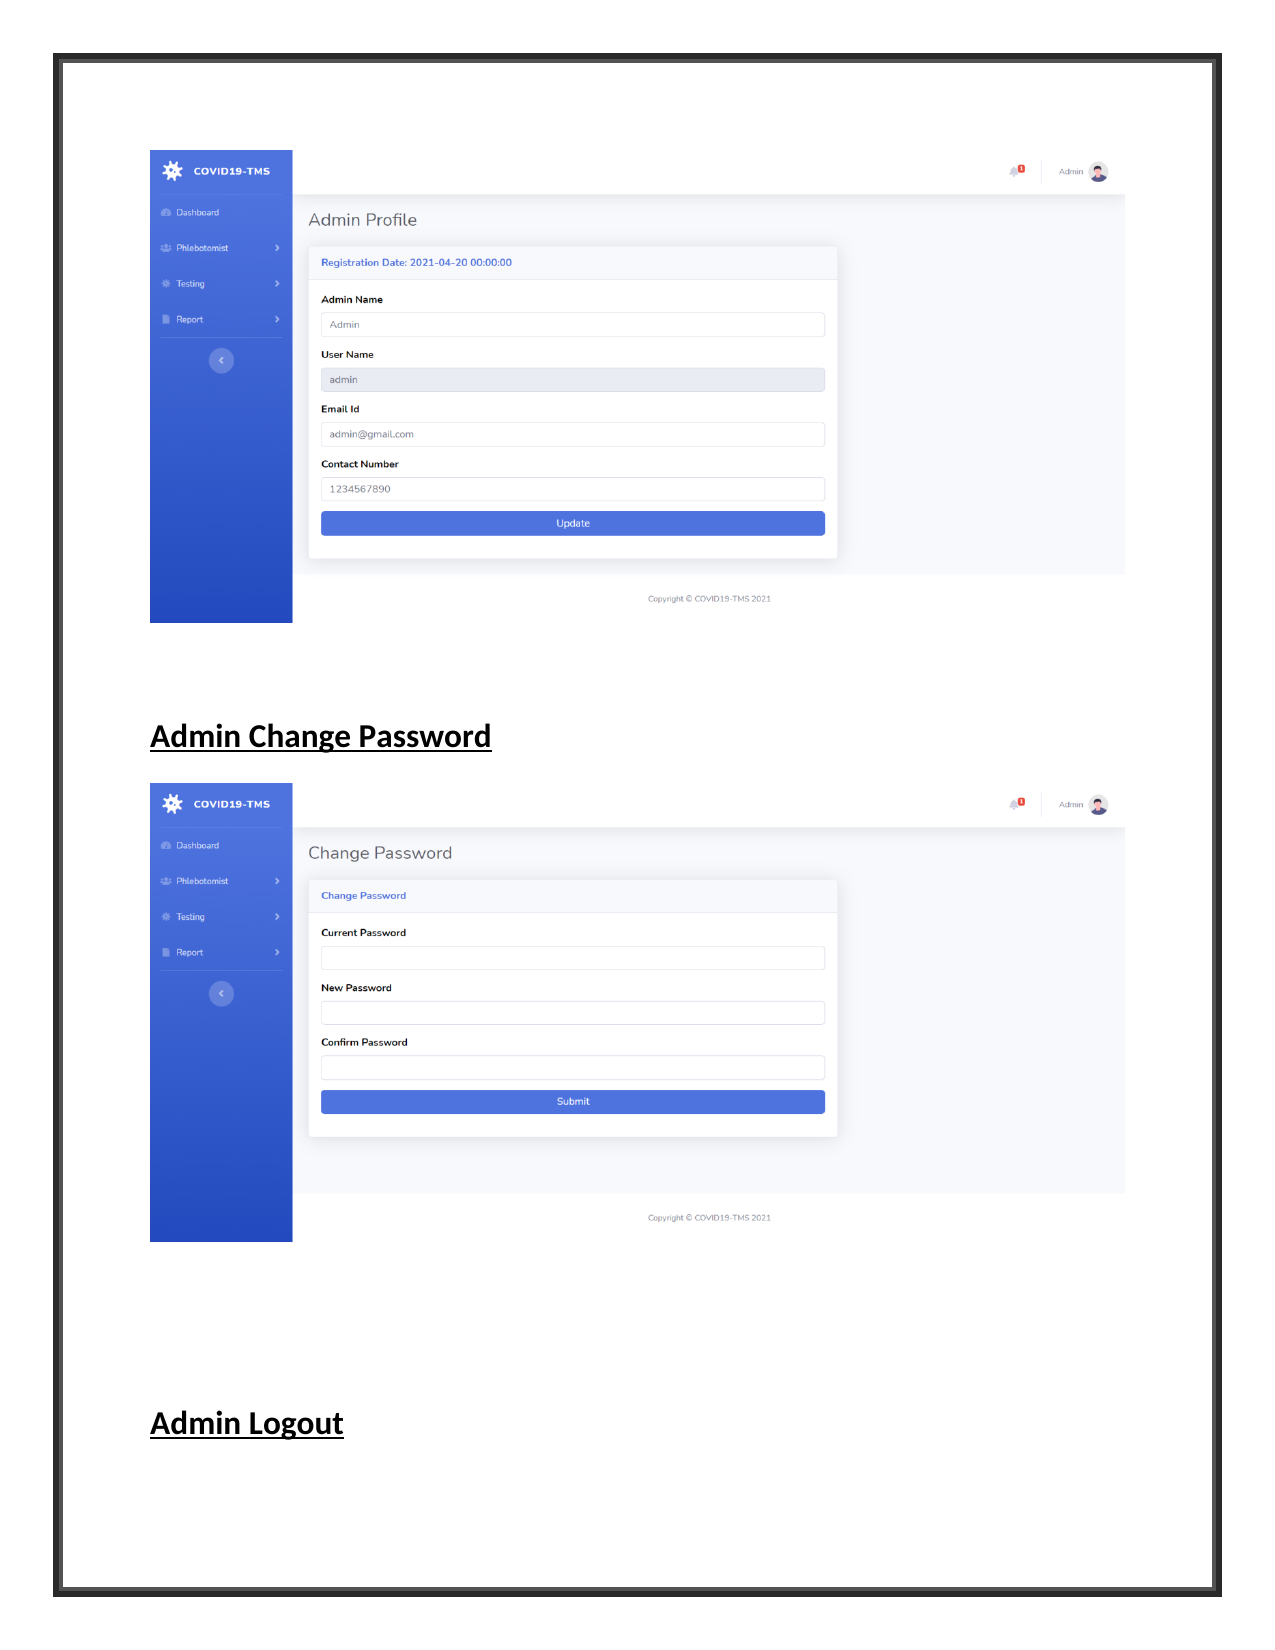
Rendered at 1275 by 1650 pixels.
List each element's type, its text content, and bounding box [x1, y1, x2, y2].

picture [150, 150, 1125, 623]
text Admin Logout [150, 1402, 1125, 1443]
picture [150, 783, 1125, 1242]
text Admin Change Password [150, 715, 1125, 756]
